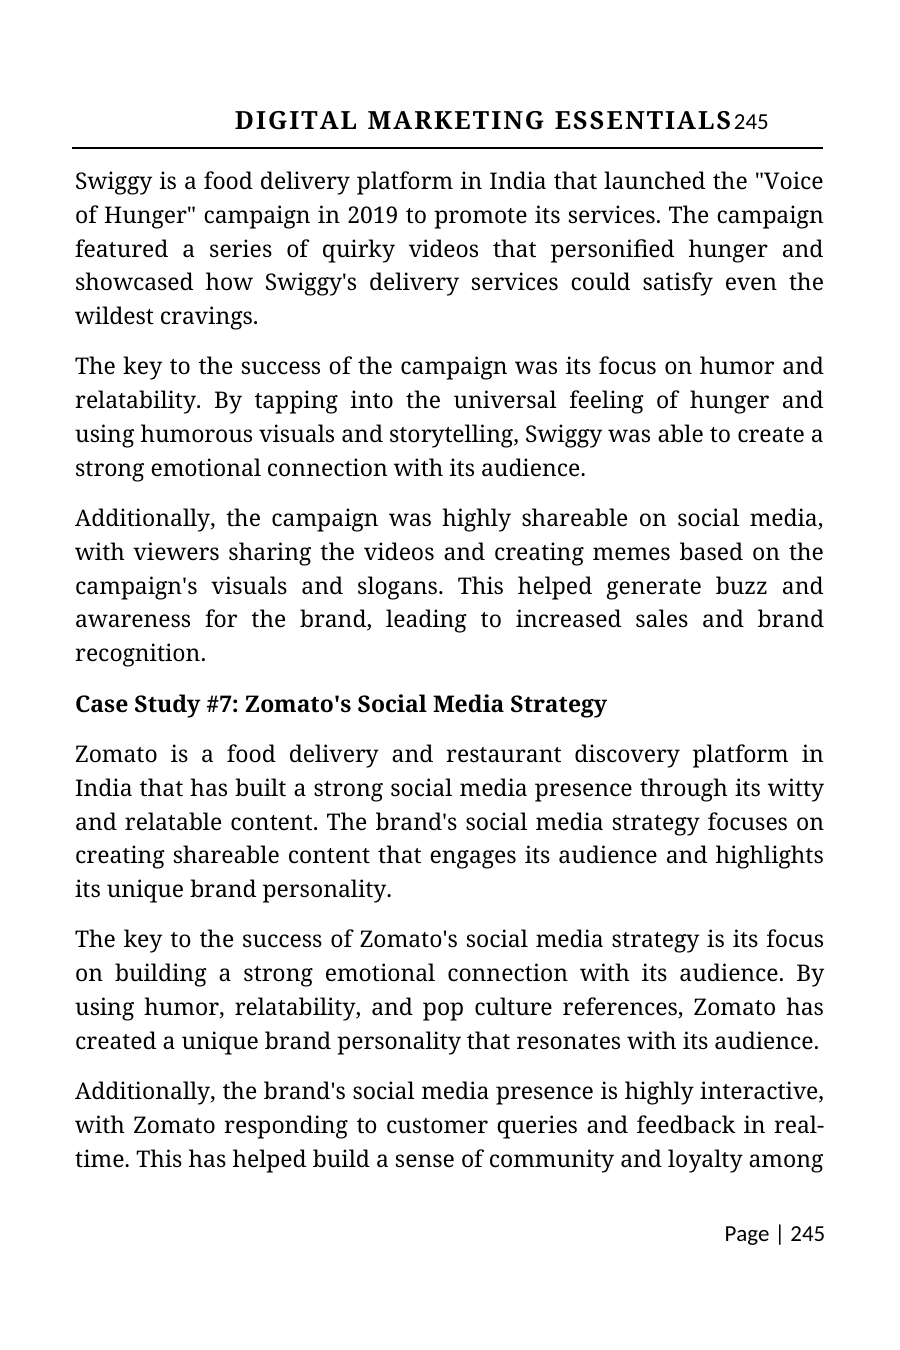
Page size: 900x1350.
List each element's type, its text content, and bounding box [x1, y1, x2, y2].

text The key to the success of the campaign was its focus on humor and relatability. By tapping into the universal feeling of hunger and using humorous visuals and storytelling, Swiggy was able to create a strong emotional connection with its audience. [75, 351, 825, 483]
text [75, 1075, 825, 1174]
text Additionally, the campaign was highly shareable on social media, with viewers sharing the videos and creating memes based on the campaign's visuals and slogans. This helped generate buzz and awareness for the brand, leading to increased sales and brand recognition. [75, 502, 825, 668]
text Case Study #7: Zomato's Social Media Strategy [75, 688, 825, 719]
text Swiggy is a food delivery platform in India that launched the "Voice of Hunger" campaign in 2019 to promote its services. The campaign featured a series of quirky videos that personified hunger and showcased how Swiggy's delivery services could satisfy even the wildest cravings. [75, 165, 825, 331]
text The key to the success of Zomato's social media strategy is its focus on building a strong emotional connection with its audience. By using humor, relatability, and pop culture references, Zomato has created a unique brand personality that resonates with its audience. [75, 923, 825, 1056]
text Zomato is a food delivery and restaurant discovery platform in India that has built a strong social media presence through its witty and relatable content. The brand's social media strategy focuses on creating shareable content that engages its audience and highlights its unique brand personality. [75, 738, 825, 904]
